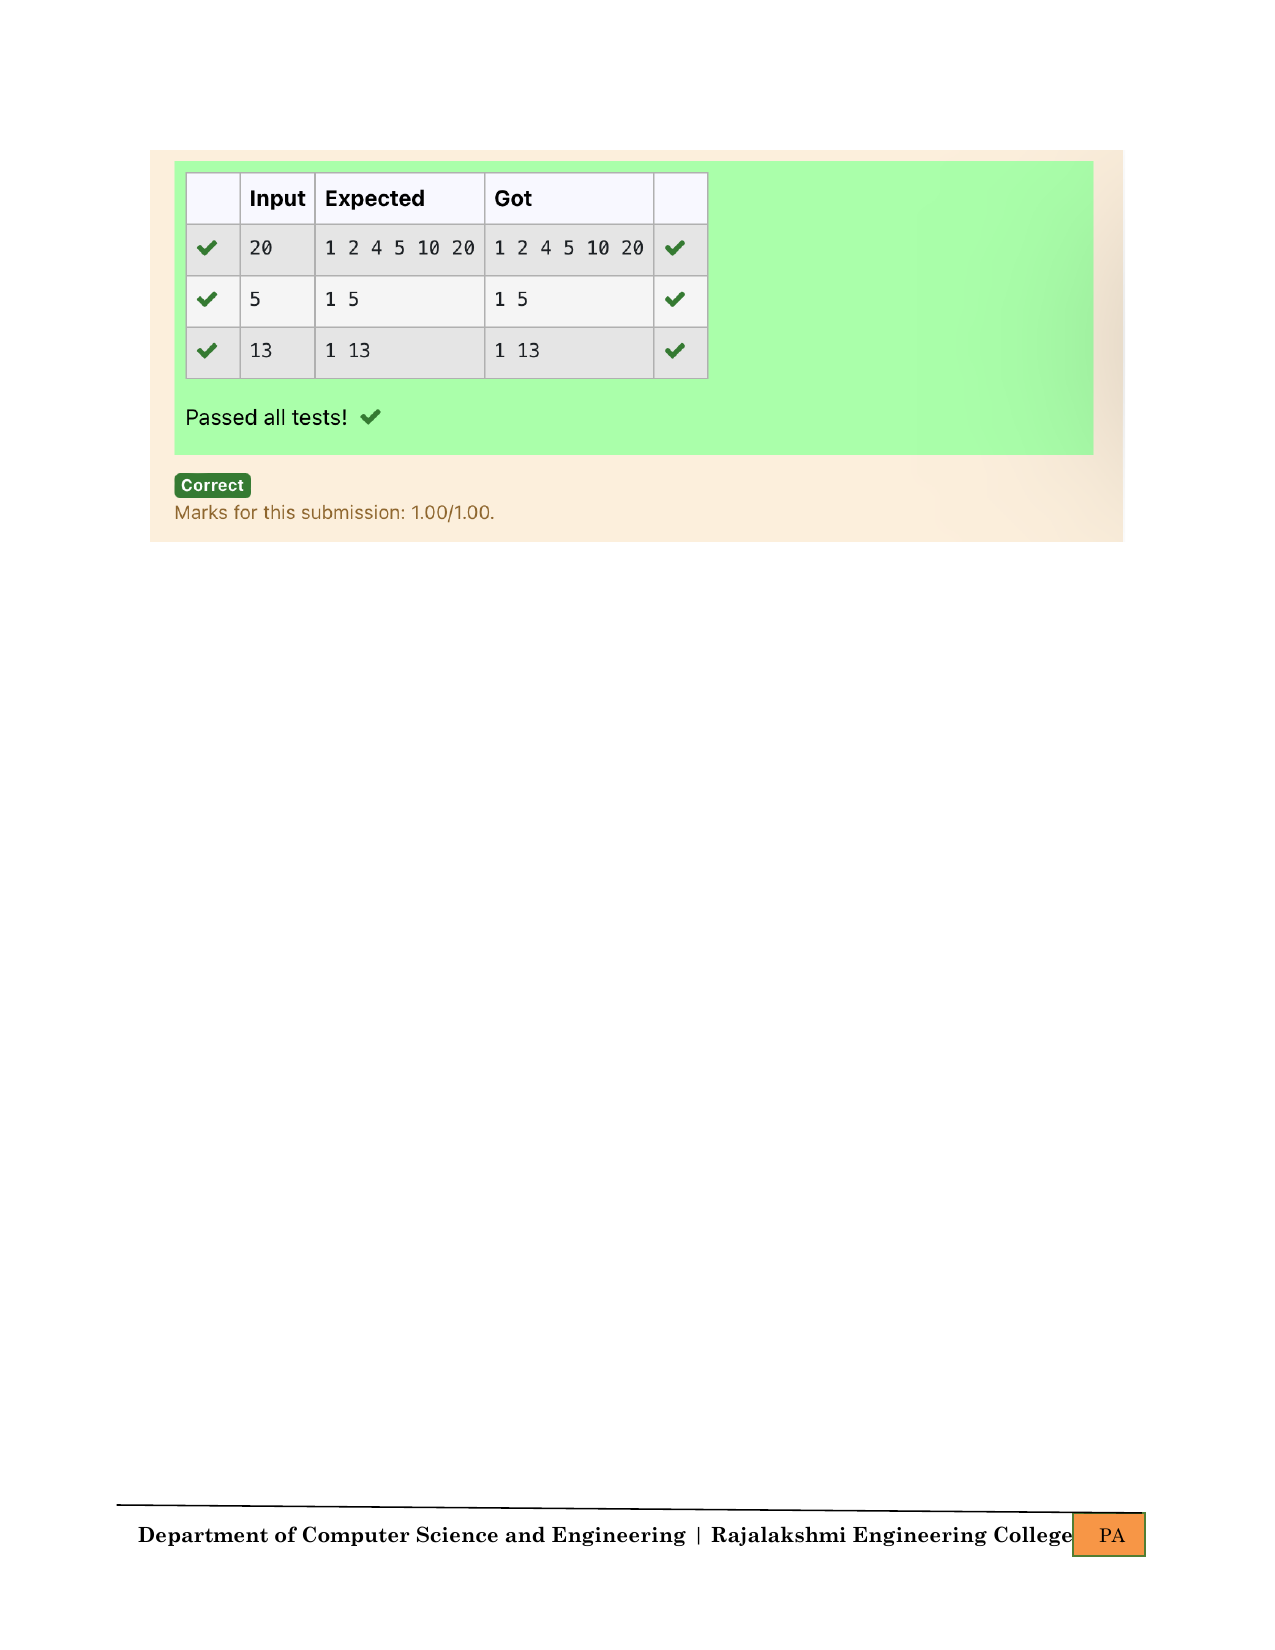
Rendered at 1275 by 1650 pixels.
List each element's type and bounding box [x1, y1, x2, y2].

picture [150, 150, 1125, 542]
